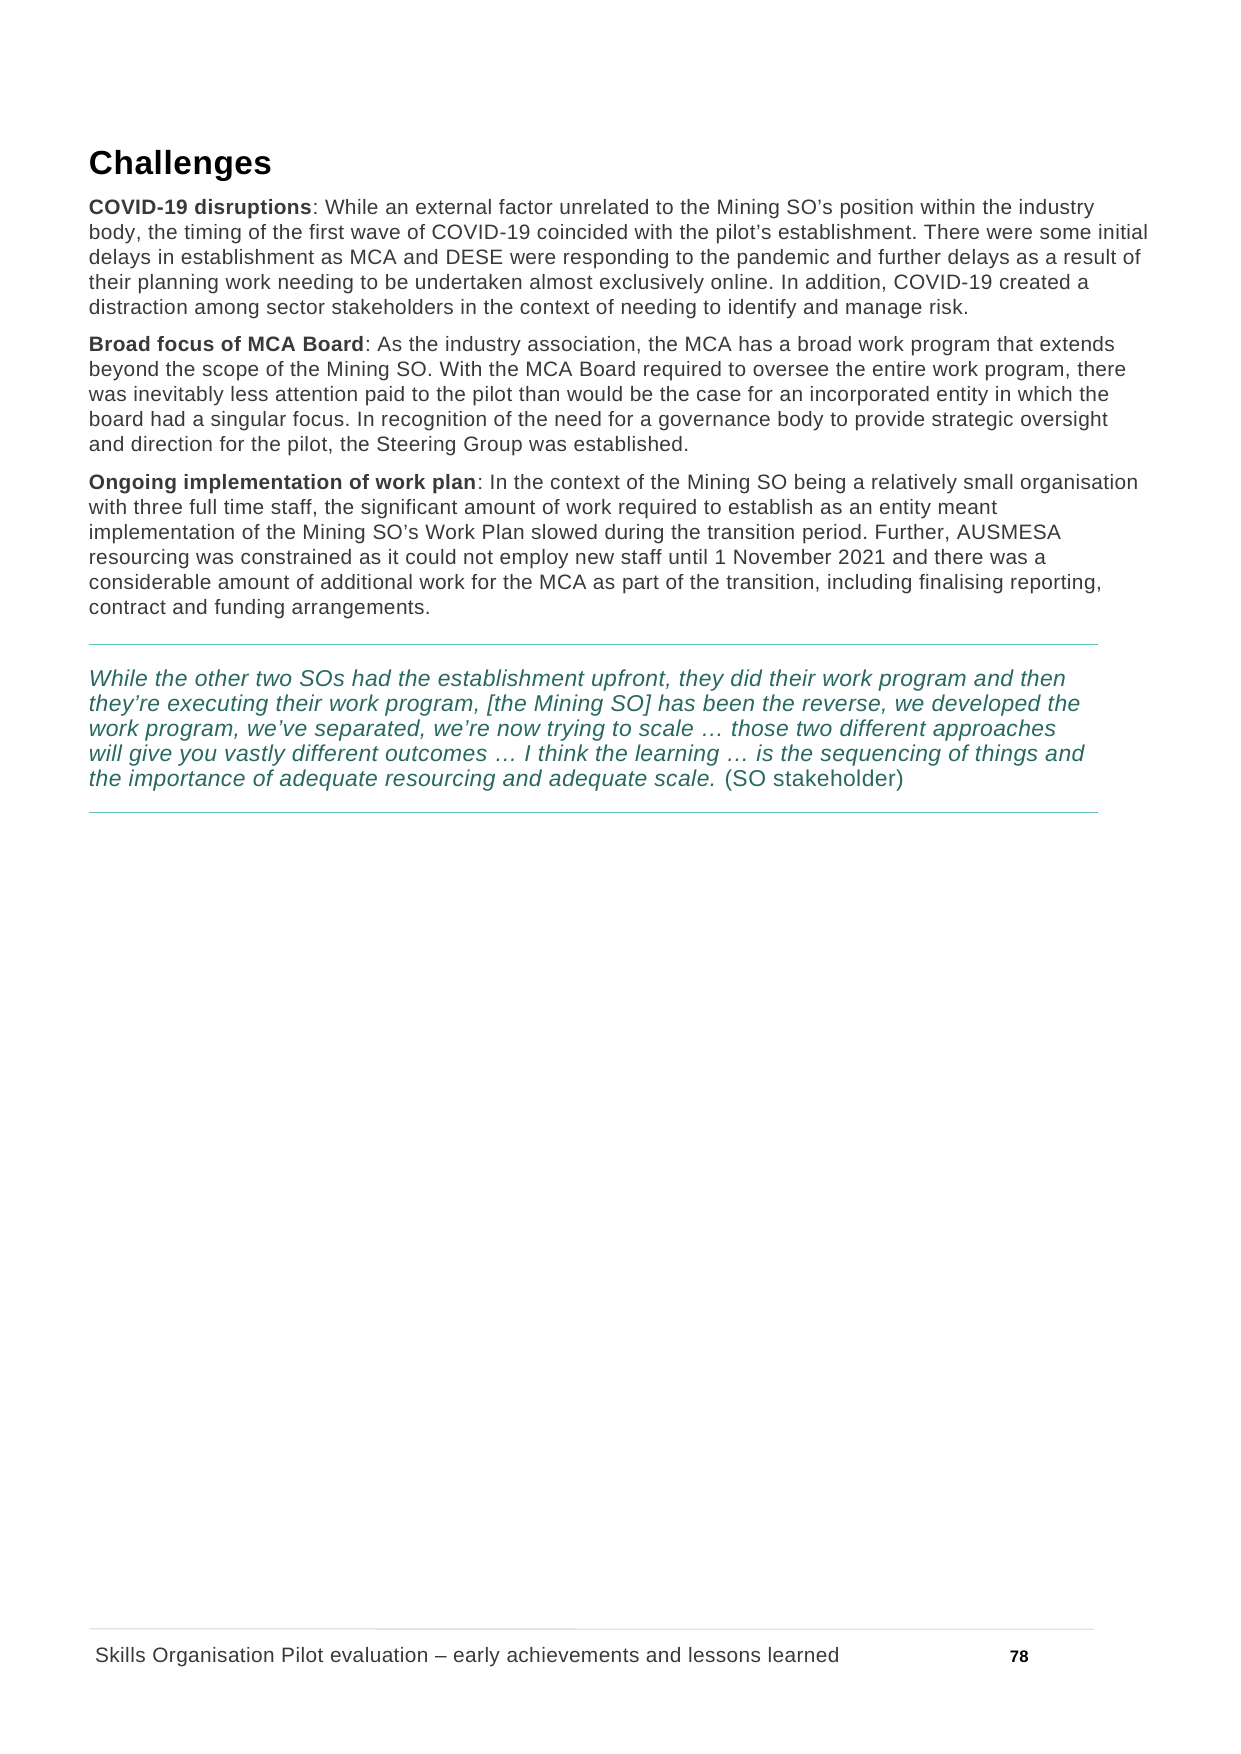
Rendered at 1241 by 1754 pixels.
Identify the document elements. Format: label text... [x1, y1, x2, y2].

text Broad focus of MCA Board: As the industry association, the MCA has a broad work program that extends beyond the scope of the Mining SO. With the MCA Board required to oversee the entire work program, there was inevitably less attention paid to the pilot than would be the case for an incorporated entity in which the board had a singular focus. In recognition of the need for a governance body to provide strategic oversight and direction for the pilot, the Steering Group was established. [89, 332, 1152, 457]
subtitle Challenges [89, 143, 1152, 182]
text COVID-19 disruptions: While an external factor unrelated to the Mining SO’s position within the industry body, the timing of the first wave of COVID-19 coincided with the pilot’s establishment. There were some initial delays in establishment as MCA and DESE were responding to the pandemic and further delays as a result of their planning work needing to be undertaken almost exclusively online. In addition, COVID-19 created a distraction among sector stakeholders in the context of needing to identify and manage risk. [89, 194, 1152, 319]
text Ongoing implementation of work plan: In the context of the Mining SO being a relatively small organisation with three full time staff, the significant amount of work required to establish as an entity meant implementation of the Mining SO’s Work Plan slowed during the transition period. Further, AUSMESA resourcing was constrained as it could not employ new staff until 1 November 2021 and there was a considerable amount of additional work for the MCA as part of the transition, including finalising reporting, contract and funding arrangements. [89, 469, 1152, 619]
text While the other two SOs had the establishment upfront, they did their work program and then they’re executing their work program, [the Mining SO] has been the reverse, we developed the work program, we’ve separated, we’re now trying to scale … those two different approaches will give you vastly different outcomes … I think the learning … is the sequencing of things and the importance of adequate resourcing and adequate scale. (SO stakeholder) [89, 645, 1098, 812]
